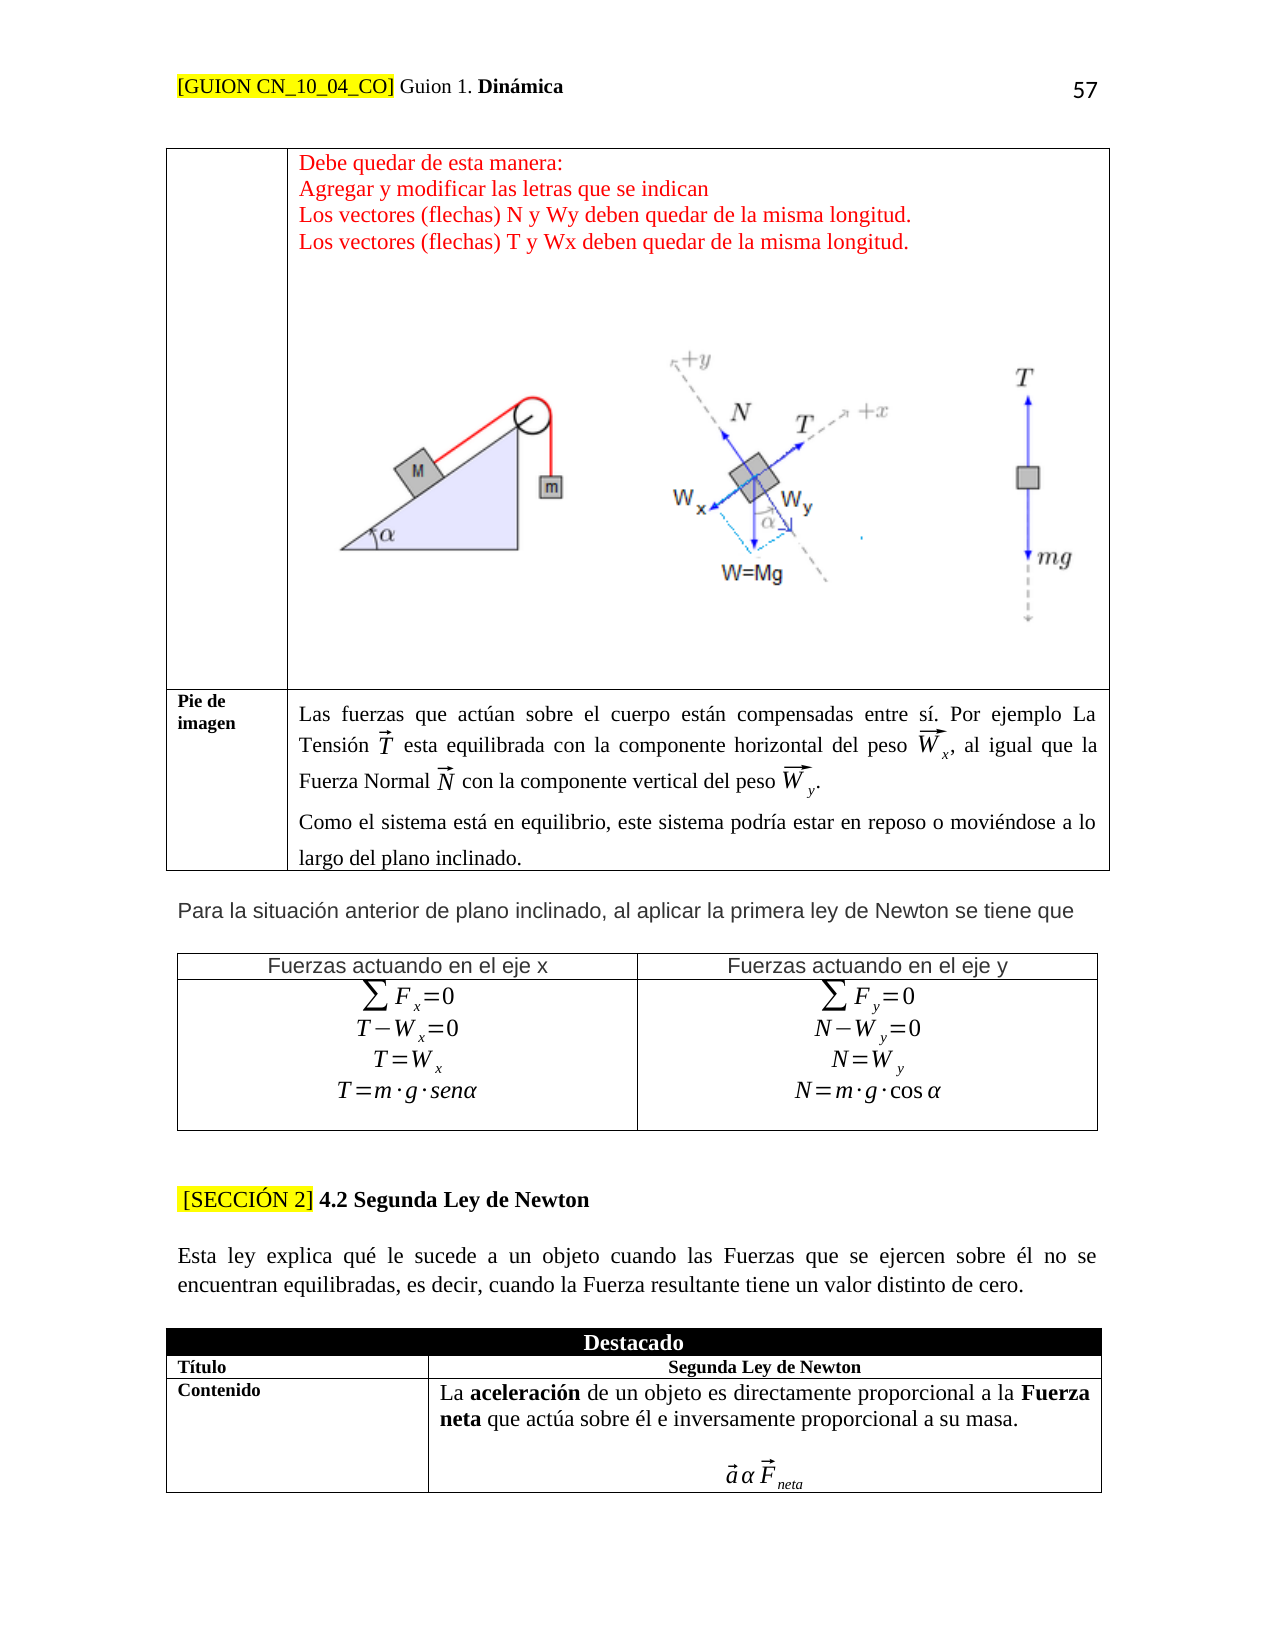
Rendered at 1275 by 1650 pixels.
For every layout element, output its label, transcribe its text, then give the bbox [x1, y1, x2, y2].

table_cell Pie de imagen [167, 690, 287, 870]
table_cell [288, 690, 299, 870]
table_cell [429, 1379, 1101, 1492]
table_cell [178, 980, 637, 1130]
table_header Destacado [167, 1329, 1101, 1355]
text [SECCIÓN 2] 4.2 Segunda Ley de Newton [313, 1186, 1098, 1212]
text Para la situación anterior de plano inclinado, al aplicar la primera ley de Newton se tiene que [177, 898, 1098, 923]
table_header Fuerzas actuando en el eje y [638, 954, 1097, 979]
table_cell Título [167, 1356, 428, 1378]
table_cell [638, 980, 1097, 1130]
table_cell Contenido [167, 1379, 428, 1492]
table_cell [288, 149, 1109, 689]
text Esta ley explica qué le sucede a un objeto cuando las Fuerzas que se ejercen sobre él no se encuentran equilibradas, es decir, cuando la Fuerza resultante tiene un valor distinto de cero. [177, 1242, 1098, 1297]
picture [298, 333, 1109, 637]
table_header Fuerzas actuando en el eje x [178, 954, 637, 979]
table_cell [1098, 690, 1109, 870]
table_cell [167, 149, 287, 689]
table_cell Segunda Ley de Newton [429, 1356, 1101, 1378]
